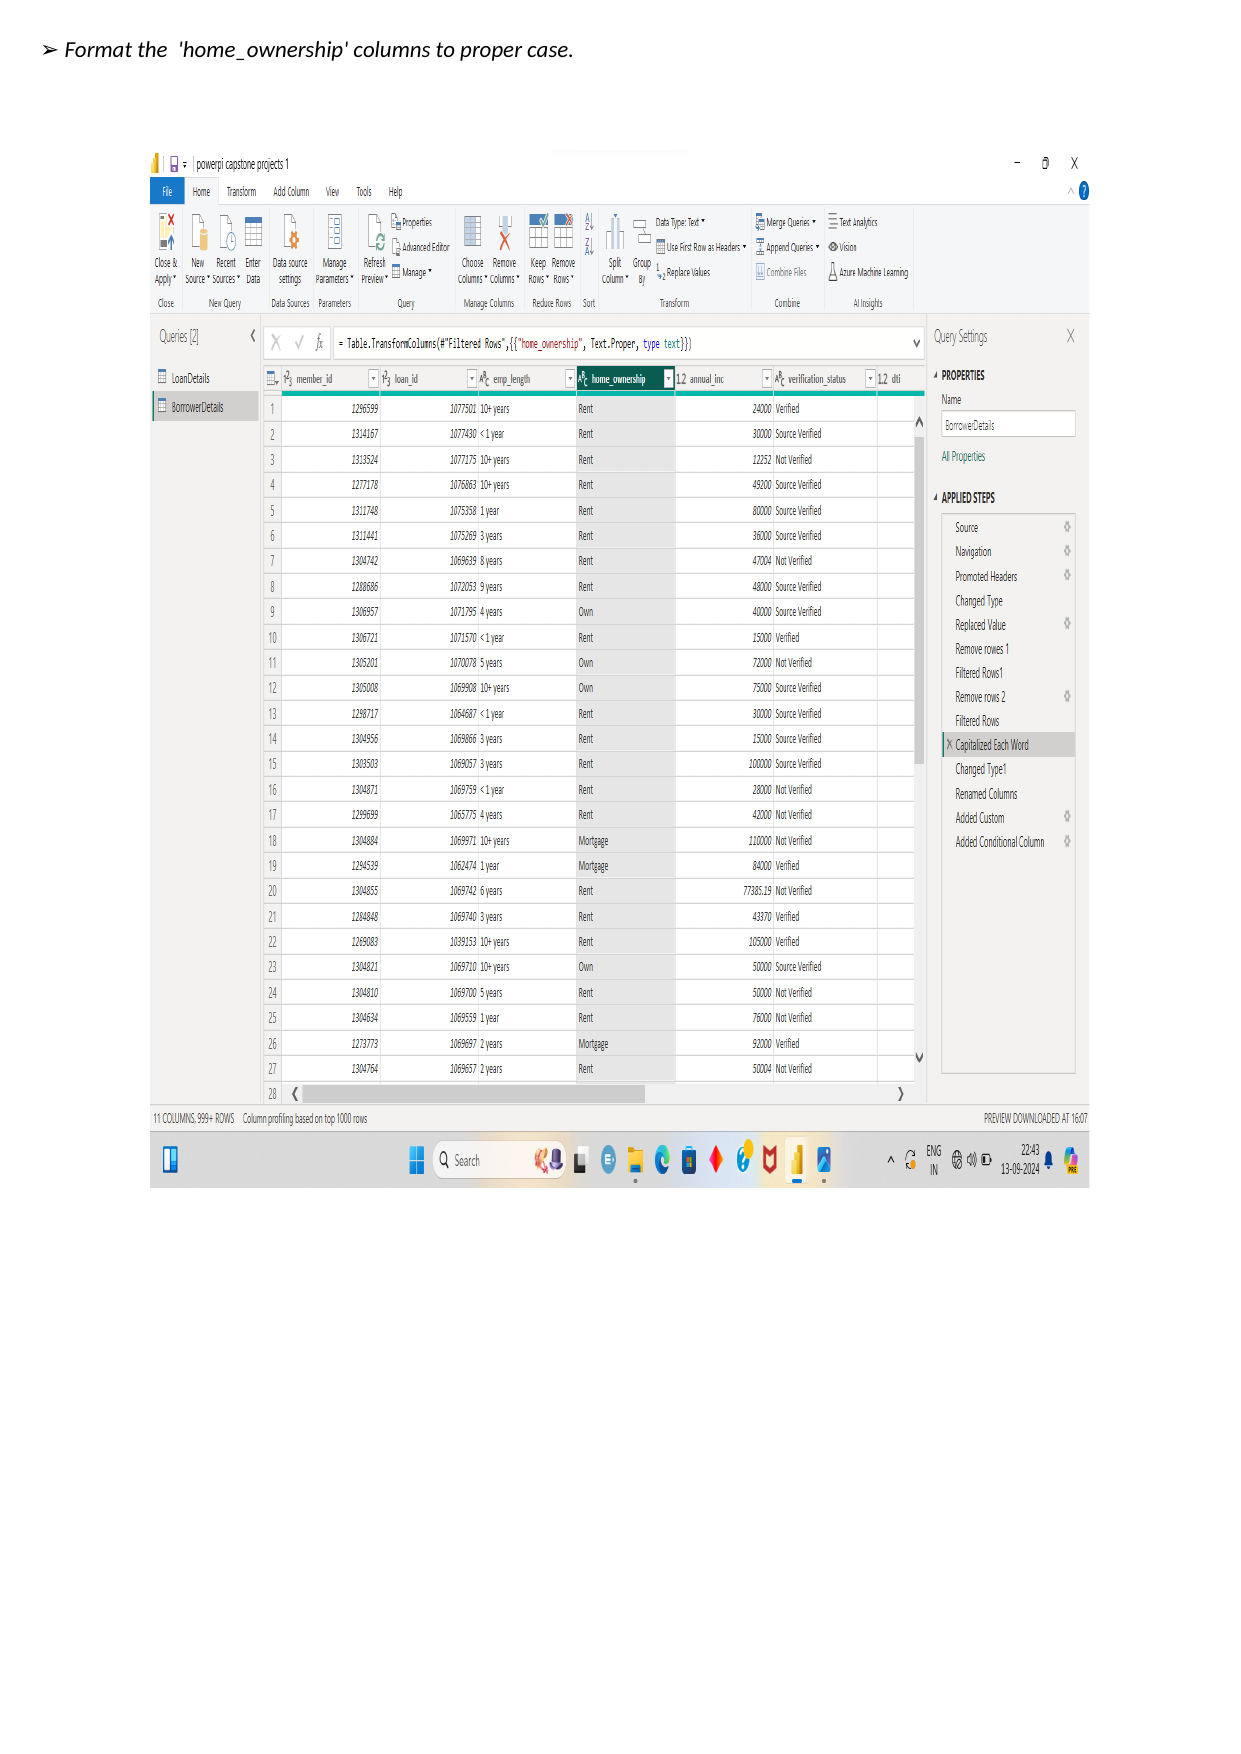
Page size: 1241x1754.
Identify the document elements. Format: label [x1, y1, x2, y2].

picture [150, 150, 1090, 1188]
